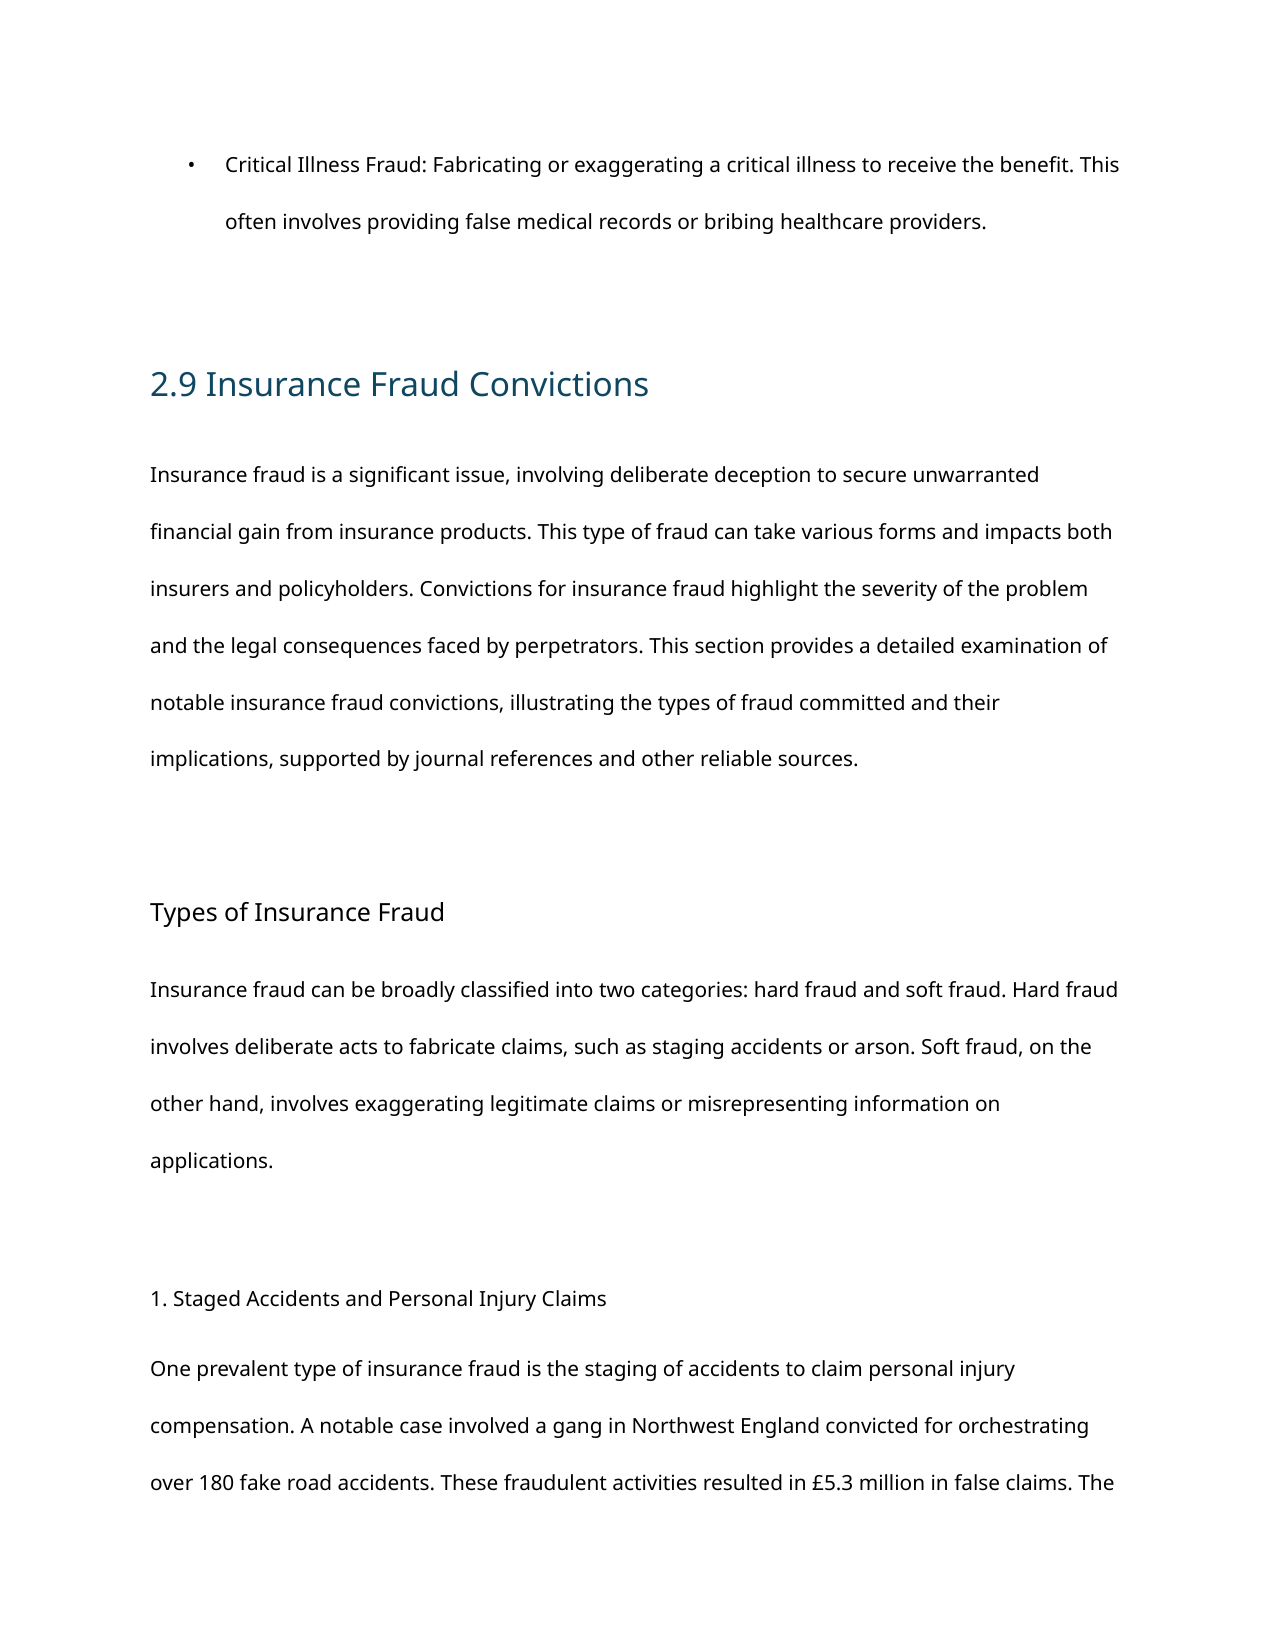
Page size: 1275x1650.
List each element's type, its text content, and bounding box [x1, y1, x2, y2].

list Critical Illness Fraud: Fabricating or exaggerating a critical illness to receive the benefit. This often involves providing false medical records or bribing healthcare providers. [187, 150, 1125, 235]
text Insurance fraud can be broadly classified into two categories: hard fraud and soft fraud. Hard fraud involves deliberate acts to fabricate claims, such as staging accidents or arson. Soft fraud, on the other hand, involves exaggerating legitimate claims or misrepresenting information on applications. [150, 975, 1125, 1174]
text 1. Staged Accidents and Personal Injury Claims [150, 1284, 1125, 1313]
subtitle 2.9 Insurance Fraud Convictions [150, 361, 1125, 406]
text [150, 1354, 1125, 1496]
text Insurance fraud is a significant issue, involving deliberate deception to secure unwarranted financial gain from insurance products. This type of fraud can take various forms and impacts both insurers and policyholders. Convictions for insurance fraud highlight the severity of the problem and the legal consequences faced by perpetrators. This section provides a detailed examination of notable insurance fraud convictions, illustrating the types of fraud committed and their implications, supported by journal references and other reliable sources. [150, 460, 1125, 773]
text Types of Insurance Fraud [150, 894, 1125, 929]
